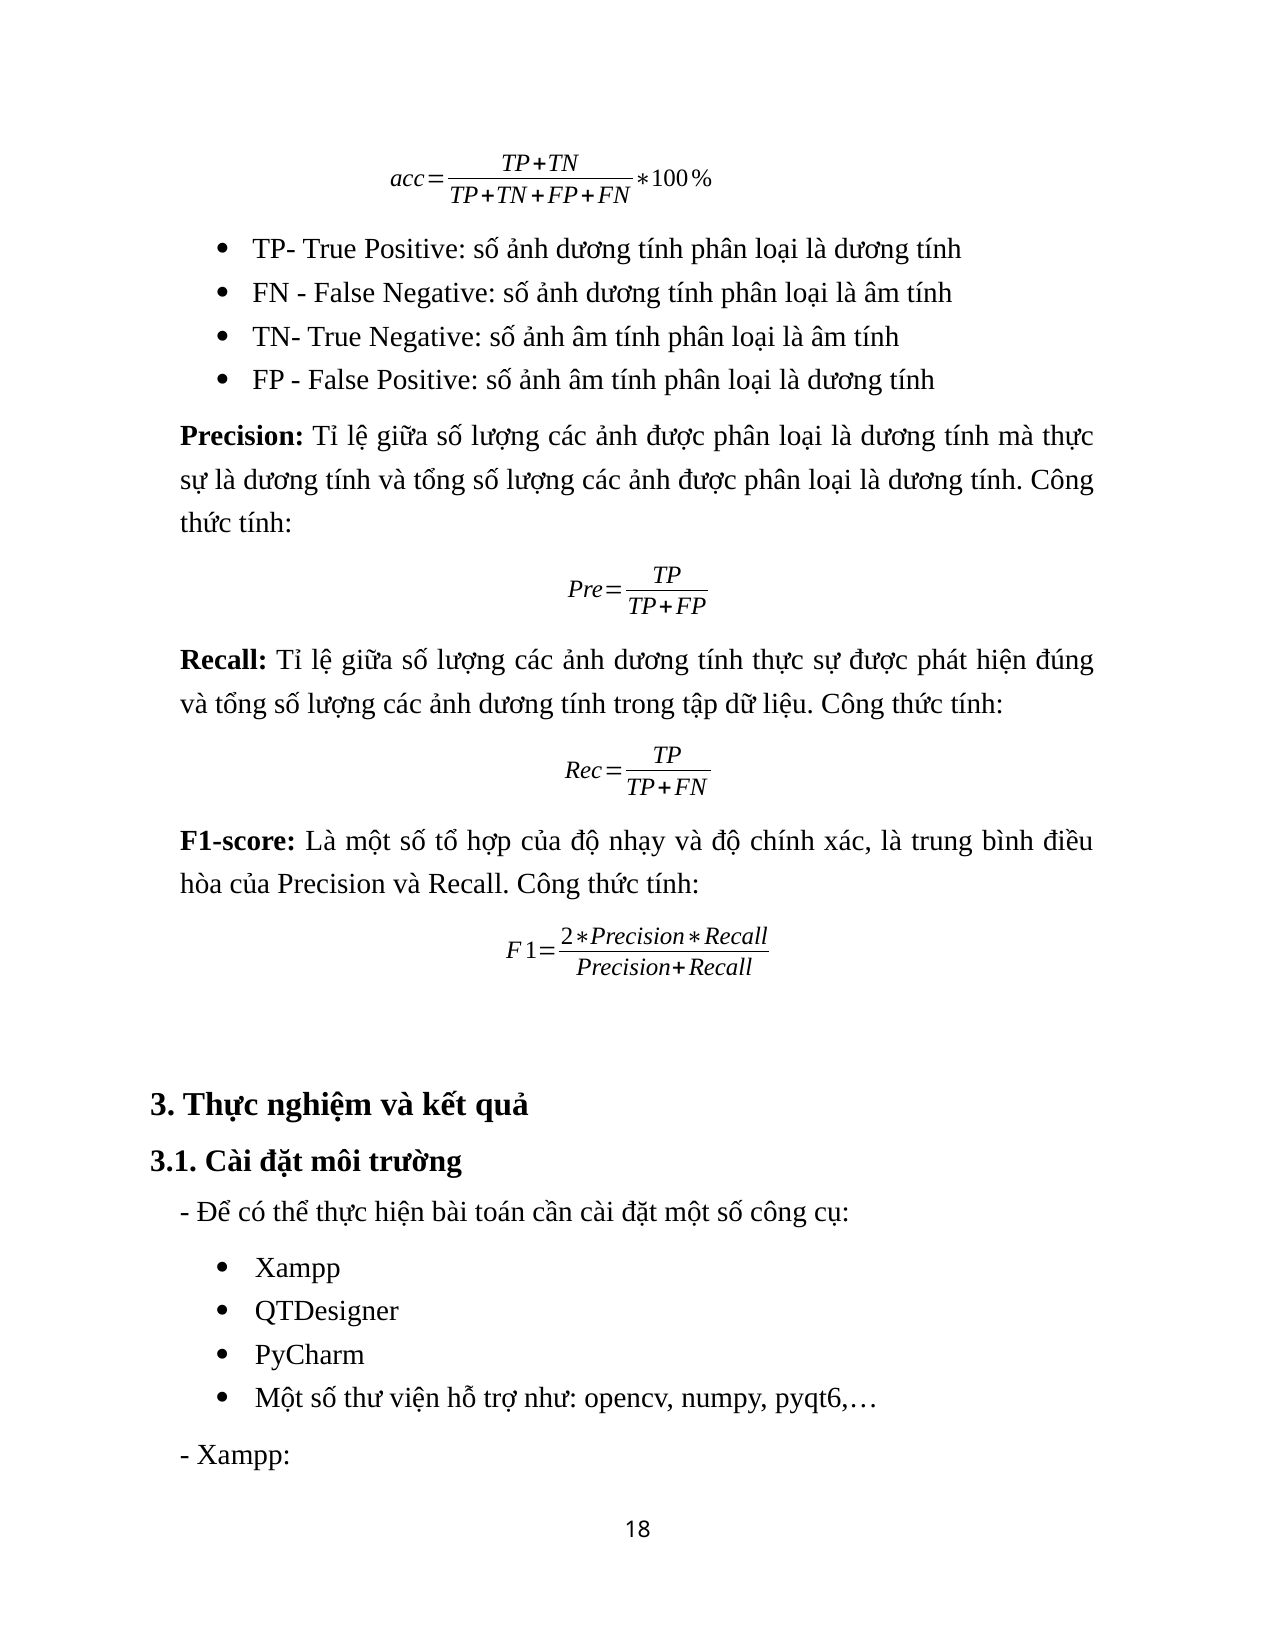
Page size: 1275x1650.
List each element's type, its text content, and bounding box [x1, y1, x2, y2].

list FP - False Positive: số ảnh âm tính phân loại là dương tính [217, 362, 1095, 396]
text - Xampp: [179, 1437, 1095, 1470]
text - Để có thể thực hiện bài toán cần cài đặt một số công cụ: [179, 1194, 1095, 1227]
text Recall: Tỉ lệ giữa số lượng các ảnh dương tính thực sự được phát hiện đúng và tổng số lượng các ảnh dương tính trong tập dữ liệu. Công thức tính: [180, 642, 1095, 719]
list FN - False Negative: số ảnh dương tính phân loại là âm tính [217, 275, 1095, 309]
subtitle 3.1. Cài đặt môi trường [150, 1142, 1125, 1178]
list TP- True Positive: số ảnh dương tính phân loại là dương tính [217, 231, 1095, 265]
text F1-score: Là một số tổ hợp của độ nhạy và độ chính xác, là trung bình điều hòa của Precision và Recall. Công thức tính: [180, 823, 1095, 900]
list QTDesigner [217, 1293, 1095, 1327]
subtitle 3. Thực nghiệm và kết quả [150, 1084, 1125, 1123]
text Precision: Tỉ lệ giữa số lượng các ảnh được phân loại là dương tính mà thực sự là dương tính và tổng số lượng các ảnh được phân loại là dương tính. Công thức tính: [180, 418, 1095, 539]
list TN- True Negative: số ảnh âm tính phân loại là âm tính [217, 319, 1095, 352]
list Một số thư viện hỗ trợ như: opencv, numpy, pyqt6,… [217, 1381, 1095, 1414]
list Xampp [217, 1250, 1095, 1283]
list PyCharm [217, 1337, 1095, 1371]
